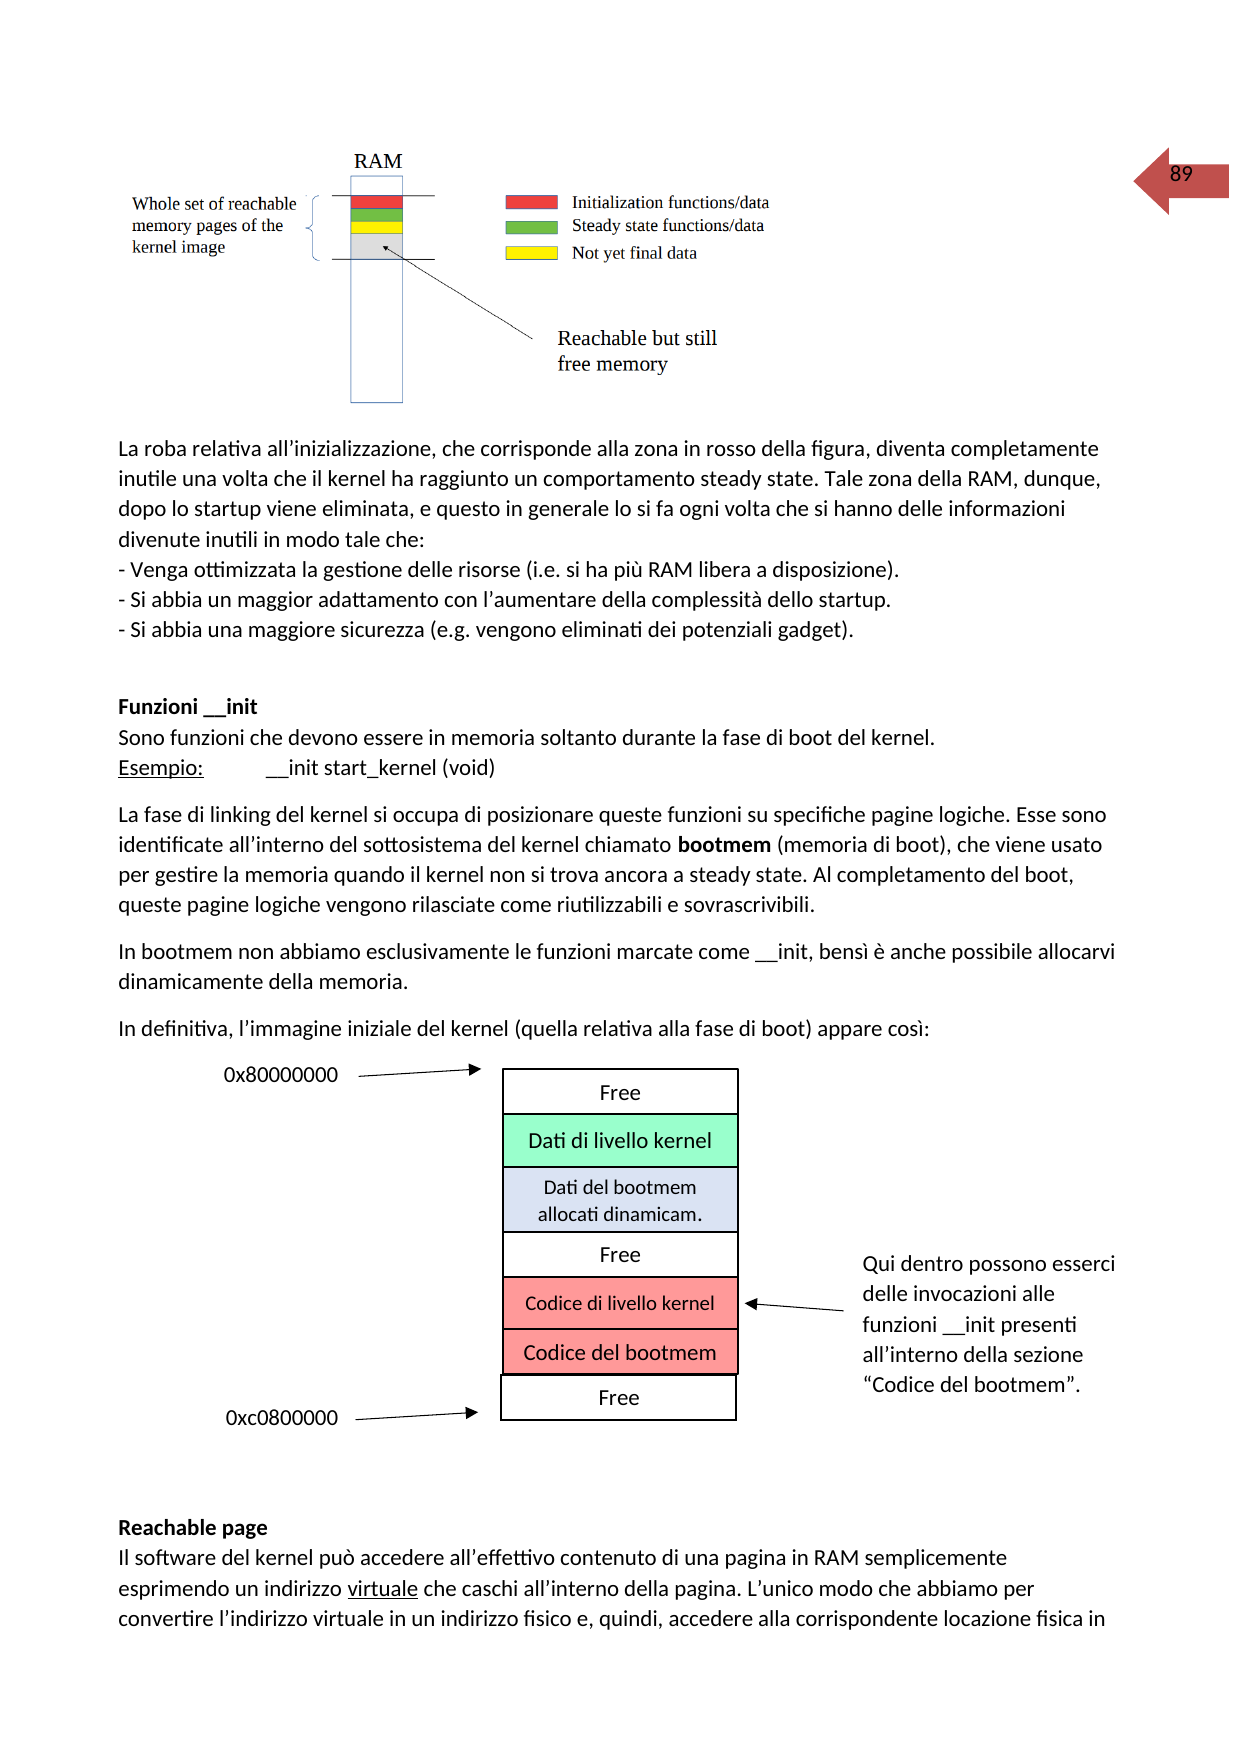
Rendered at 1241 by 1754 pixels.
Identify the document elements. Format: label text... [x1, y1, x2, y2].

text In bootmem non abbiamo esclusivamente le funzioni marcate come __init, bensì è anche possibile allocarvi dinamicamente della memoria. [118, 937, 1122, 995]
text Funzioni __init Sono funzioni che devono essere in memoria soltanto durante la fase di boot del kernel. Esempio: __init start_kernel (void) [118, 662, 1122, 781]
text In definitiva, l’immagine iniziale del kernel (quella relativa alla fase di boot) appare così: [118, 1014, 1122, 1042]
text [118, 1483, 1122, 1632]
text La fase di linking del kernel si occupa di posizionare queste funzioni su specifiche pagine logiche. Esse sono identificate all’interno del sottosistema del kernel chiamato bootmem (memoria di boot), che viene usato per gestire la memoria quando il kernel non si trova ancora a steady state. Al completamento del boot, queste pagine logiche vengono rilasciate come riutilizzabili e sovrascrivibili. [118, 800, 1122, 918]
picture [118, 147, 780, 416]
text La roba relativa all’inizializzazione, che corrisponde alla zona in rosso della figura, diventa completamente inutile una volta che il kernel ha raggiunto un comportamento steady state. Tale zona della RAM, dunque, dopo lo startup viene eliminata, e questo in generale lo si fa ogni volta che si hanno delle informazioni divenute inutili in modo tale che: - Venga ottimizzata la gestione delle risorse (i.e. si ha più RAM libera a disposizione). - Si abbia un maggior adattamento con l’aumentare della complessità dello startup. - Si abbia una maggiore sicurezza (e.g. vengono eliminati dei potenziali gadget). [118, 434, 1122, 643]
